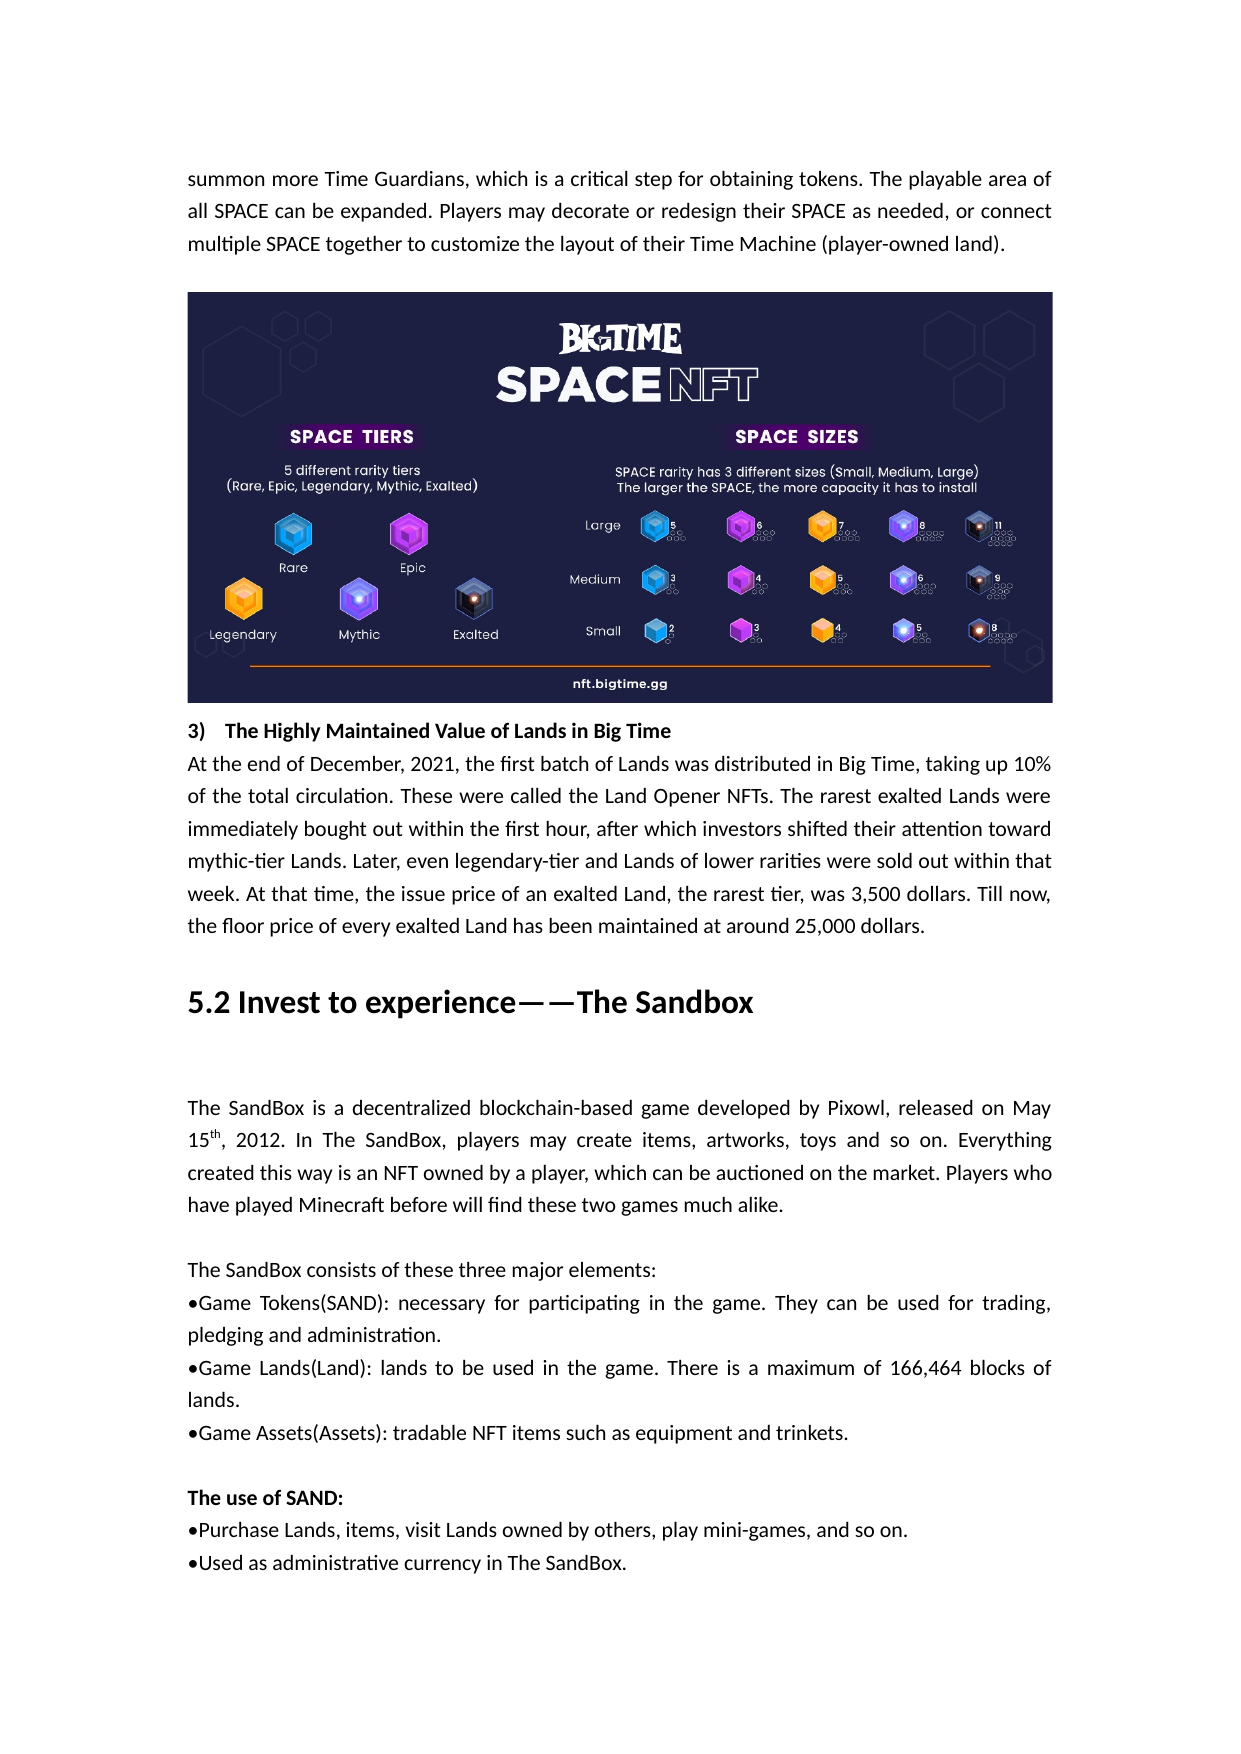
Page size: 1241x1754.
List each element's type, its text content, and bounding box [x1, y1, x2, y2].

text The SandBox is a decentralized blockchain-based game developed by Pixowl, released on May 15th, 2012. In The SandBox, players may create items, artworks, toys and so on. Everything created this way is an NFT owned by a player, which can be auctioned on the market. Players who have played Minecraft before will find these two games much alike. [187, 1091, 1053, 1221]
subtitle 5.2 Invest to experience——The Sandbox [187, 969, 1053, 1034]
list The Highly Maintained Value of Lands in Big Time [187, 714, 1053, 747]
picture [187, 292, 1053, 703]
text •Used as administrative currency in The SandBox. [187, 1546, 1053, 1578]
text At the end of December, 2021, the first batch of Lands was distributed in Big Time, taking up 10% of the total circulation. These were called the Land Opener NFTs. The rarest exalted Lands were immediately bought out within the first hour, after which investors shifted their attention toward mythic-tier Lands. Later, even legendary-tier and Lands of lower rarities were sold out within that week. At that time, the issue price of an exalted Land, the rarest tier, was 3,500 dollars. Till now, the floor price of every exalted Land has been maintained at around 25,000 dollars. [187, 747, 1053, 942]
text •Purchase Lands, items, visit Lands owned by others, play mini-games, and so on. [187, 1513, 1053, 1546]
text •Game Tokens(SAND): necessary for participating in the game. They can be used for trading, pledging and administration. [187, 1286, 1053, 1351]
text The SandBox consists of these three major elements: [187, 1253, 1053, 1286]
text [187, 162, 1053, 259]
text The use of SAND: [187, 1481, 1053, 1513]
text •Game Assets(Assets): tradable NFT items such as equipment and trinkets. [187, 1416, 1053, 1448]
text •Game Lands(Land): lands to be used in the game. There is a maximum of 166,464 blocks of lands. [187, 1351, 1053, 1416]
